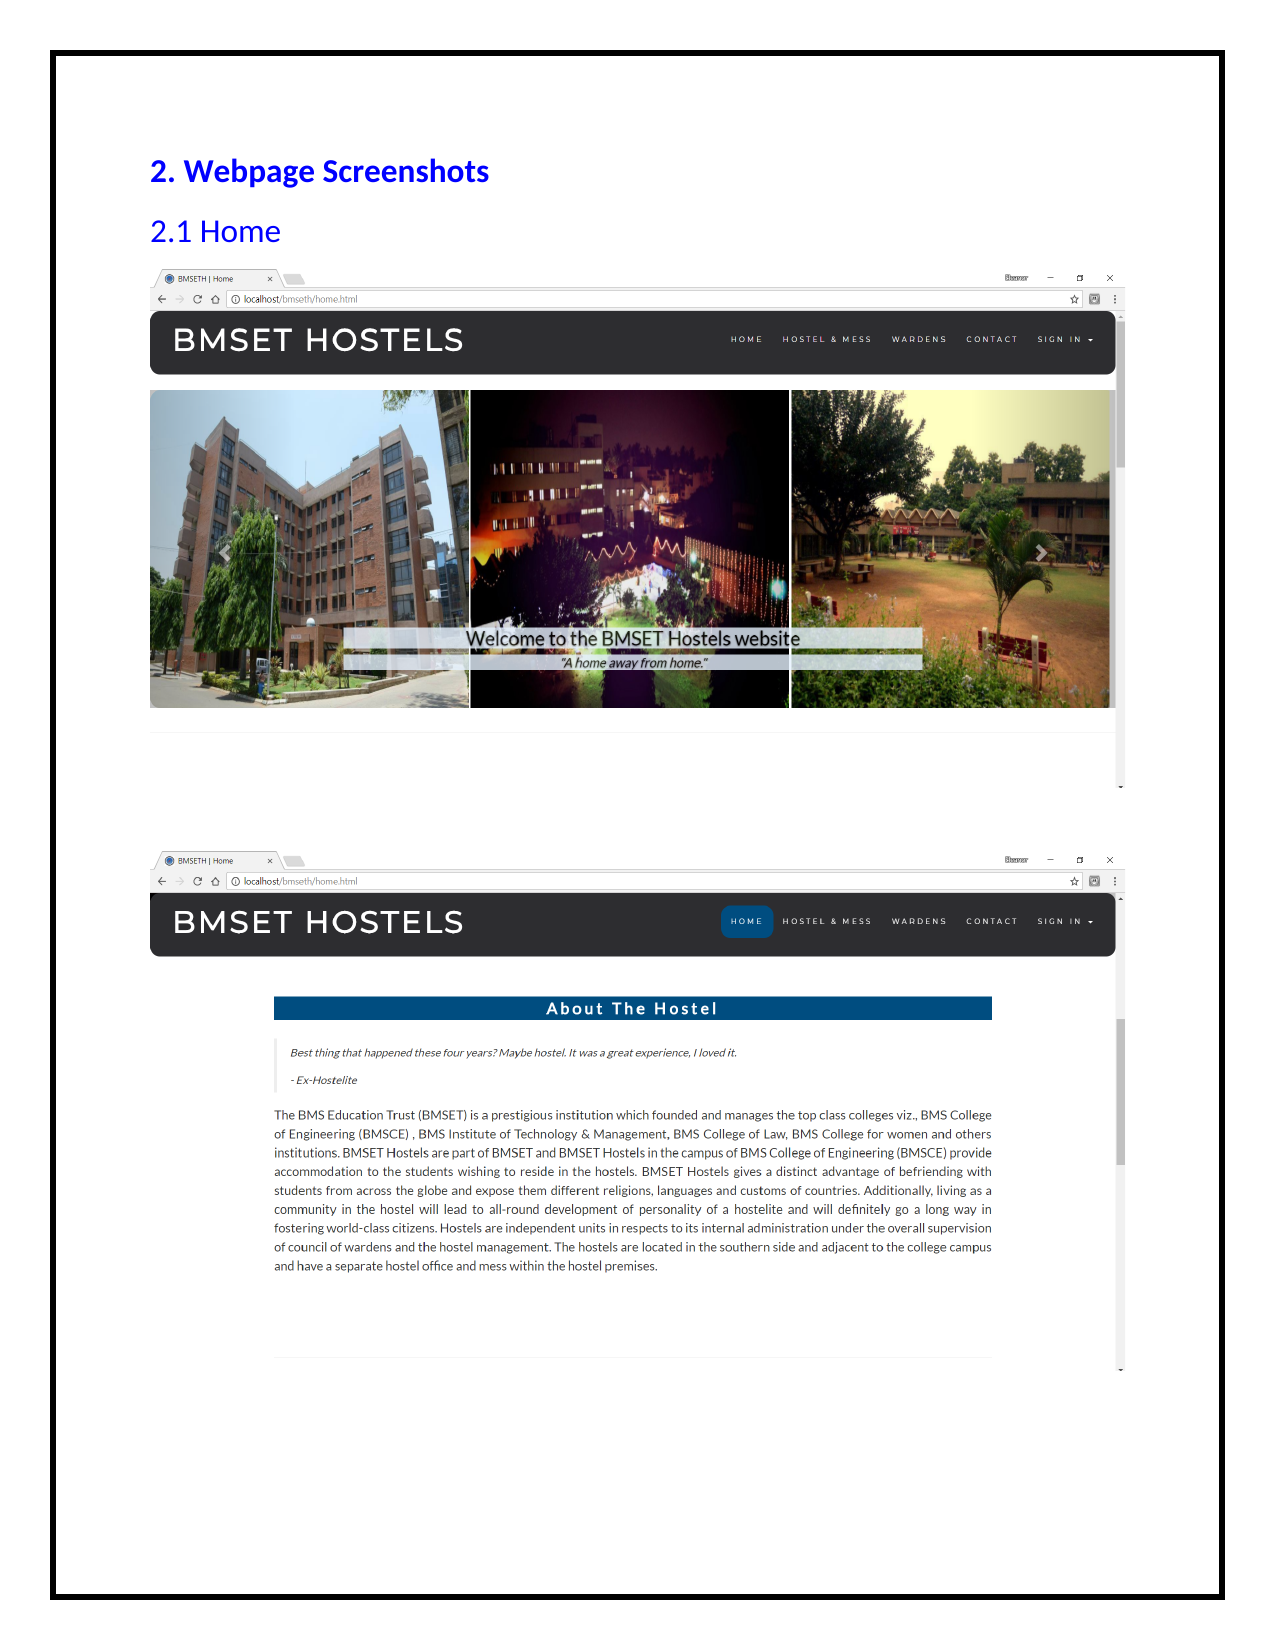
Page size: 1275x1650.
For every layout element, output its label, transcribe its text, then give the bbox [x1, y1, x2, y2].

text 2.1 Home [150, 210, 1125, 251]
picture [150, 851, 1125, 1371]
text 2. Webpage Screenshots [150, 150, 1125, 191]
picture [150, 269, 1125, 788]
